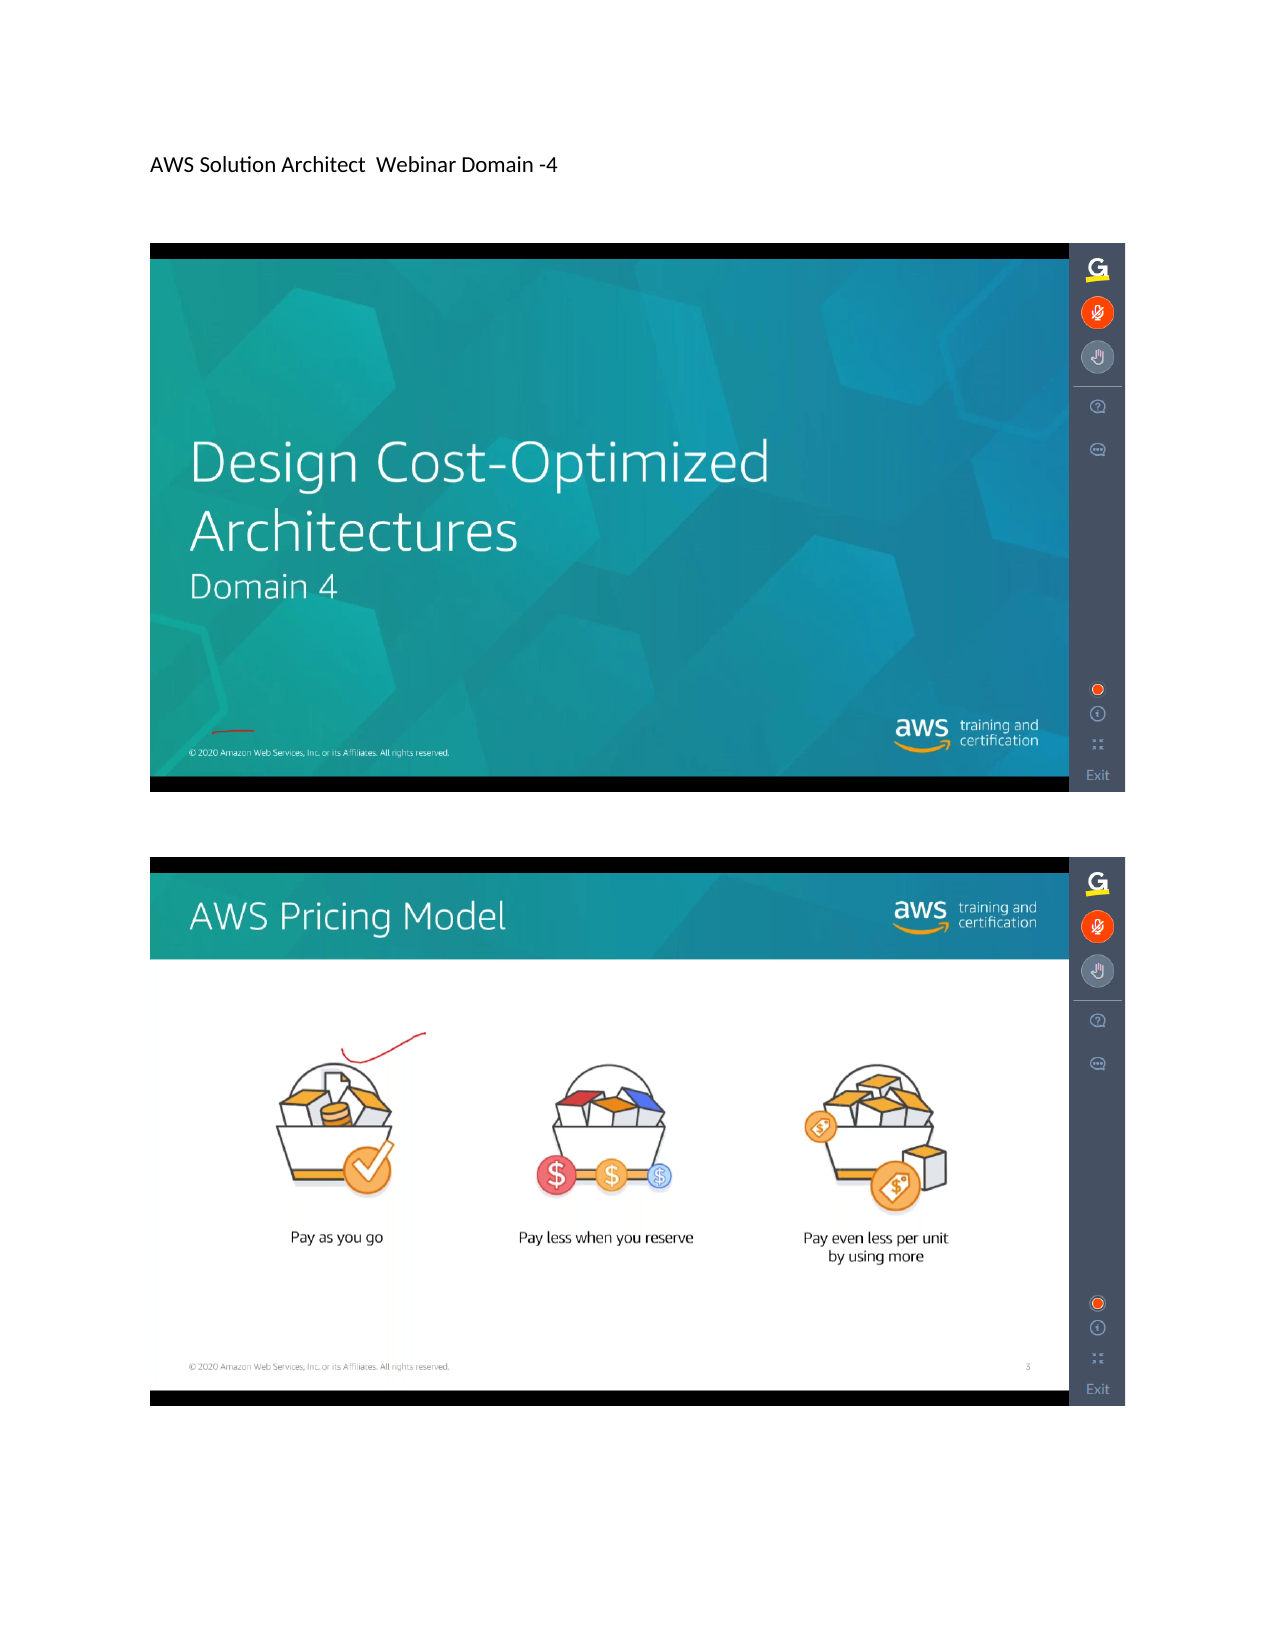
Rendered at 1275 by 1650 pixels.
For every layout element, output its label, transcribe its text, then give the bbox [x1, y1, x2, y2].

picture [150, 243, 1125, 792]
text AWS Solution Architect Webinar Domain -4 [150, 150, 1125, 178]
picture [150, 857, 1125, 1406]
